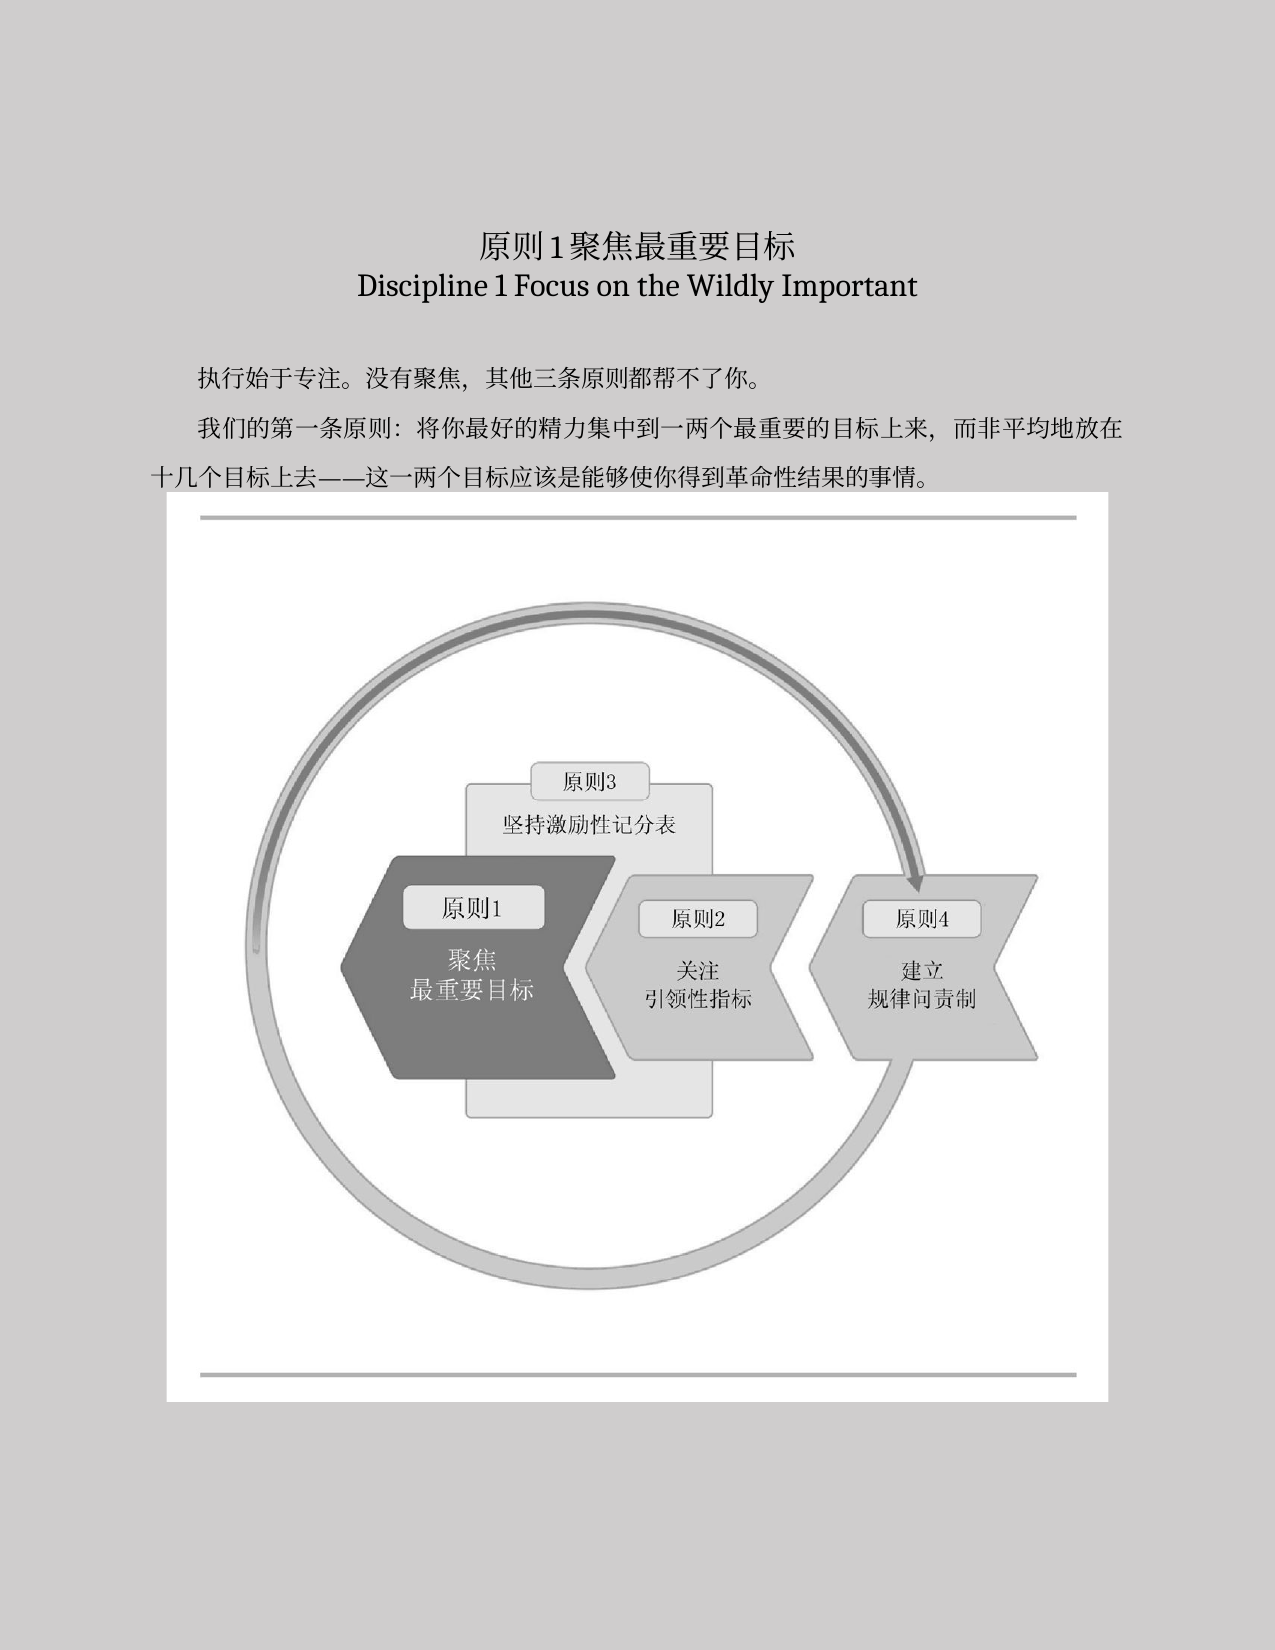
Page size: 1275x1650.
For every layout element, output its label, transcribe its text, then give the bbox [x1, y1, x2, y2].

text 原则1 聚焦最重要目标 [150, 227, 1125, 266]
text 我们的第一条原则：将你最好的精力集中到一两个最重要的目标上来，而非平均地放在十几个目标上去——这一两个目标应该是能够使你得到革命性结果的事情。 [150, 393, 1125, 493]
text Discipline 1 Focus on the Wildly Important [150, 266, 1125, 305]
text 执行始于专注。没有聚焦，其他三条原则都帮不了你。 [150, 344, 1125, 393]
picture [166, 492, 1109, 1402]
